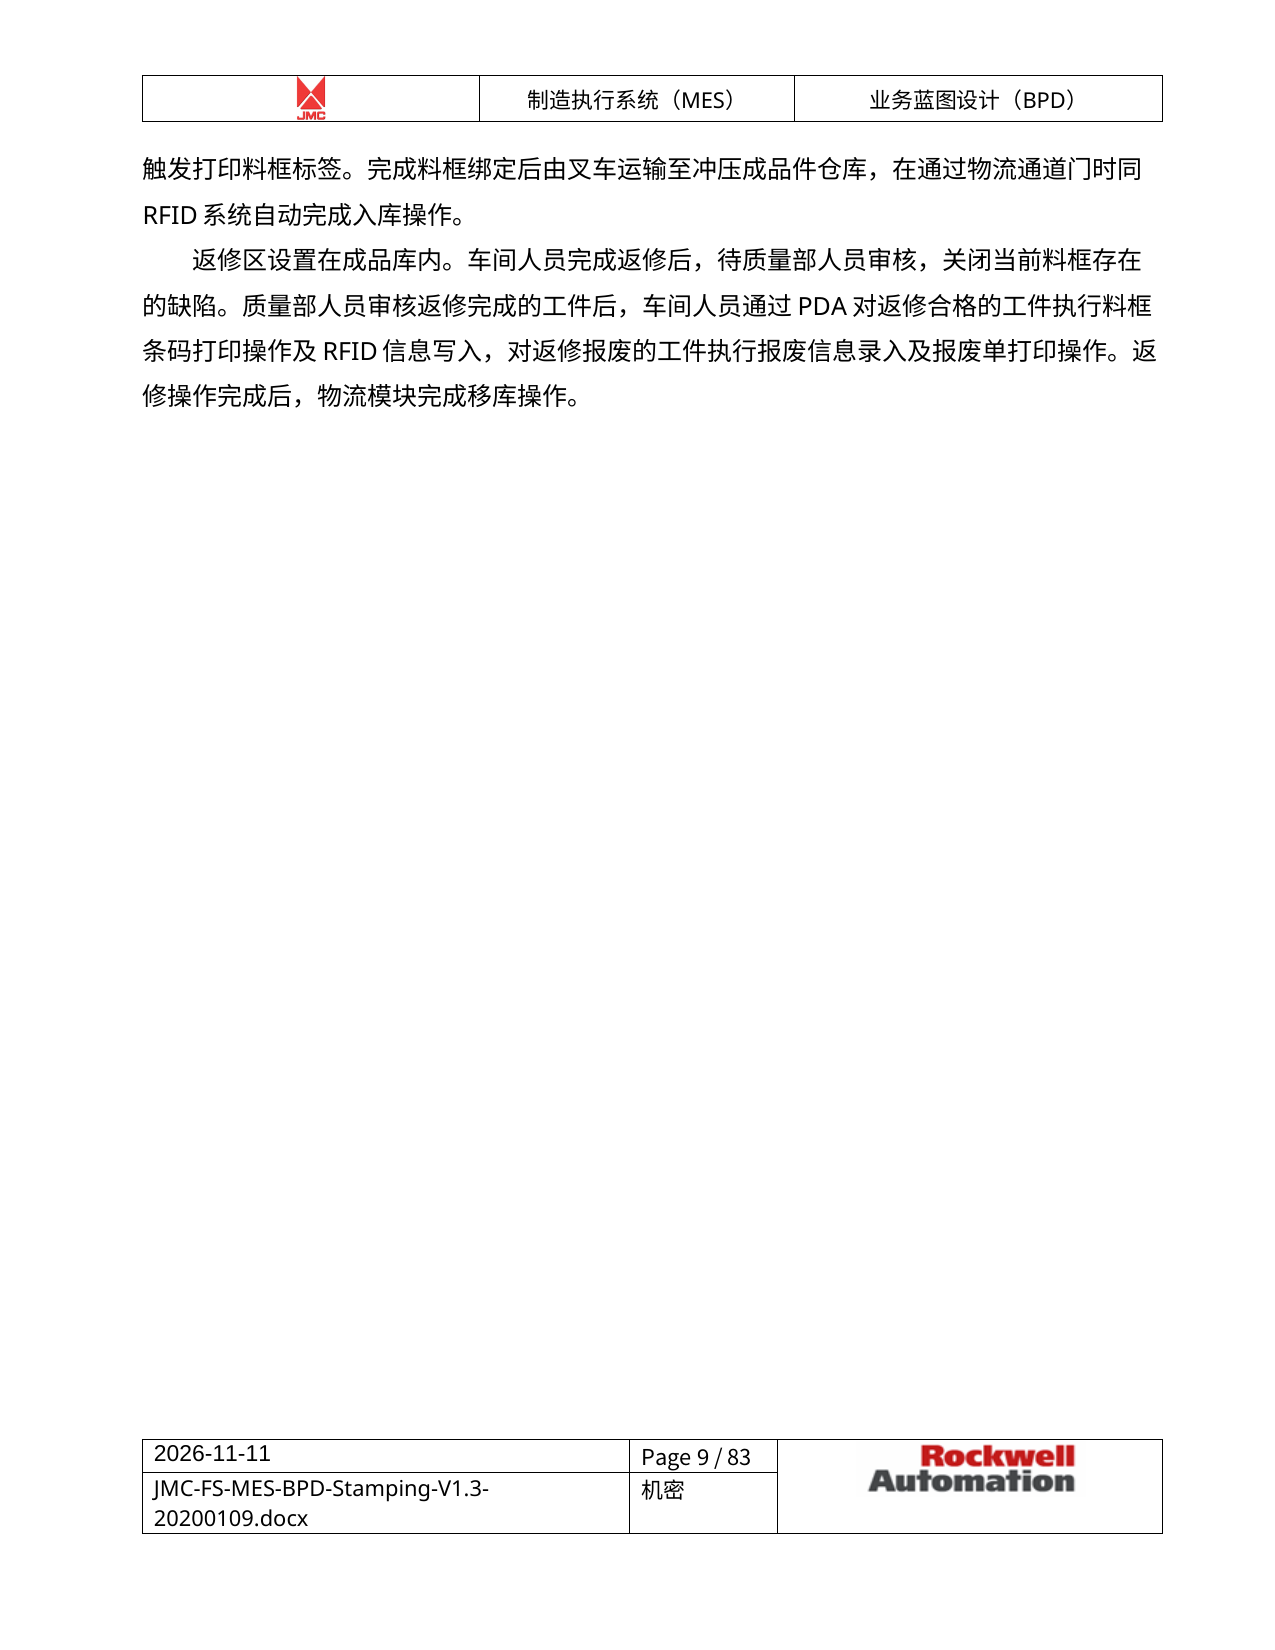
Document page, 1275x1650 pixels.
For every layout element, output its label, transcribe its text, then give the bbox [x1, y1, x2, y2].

picture [296, 76, 326, 121]
picture [853, 1440, 1086, 1497]
text 返修区设置在成品库内。车间人员完成返修后，待质量部人员审核，关闭当前料框存在的缺陷。质量部人员审核返修完成的工件后，车间人员通过PDA对返修合格的工件执行料框条码打印操作及RFID信息写入，对返修报废的工件执行报废信息录入及报废单打印操作。返修操作完成后，物流模块完成移库操作。 [142, 241, 1162, 413]
